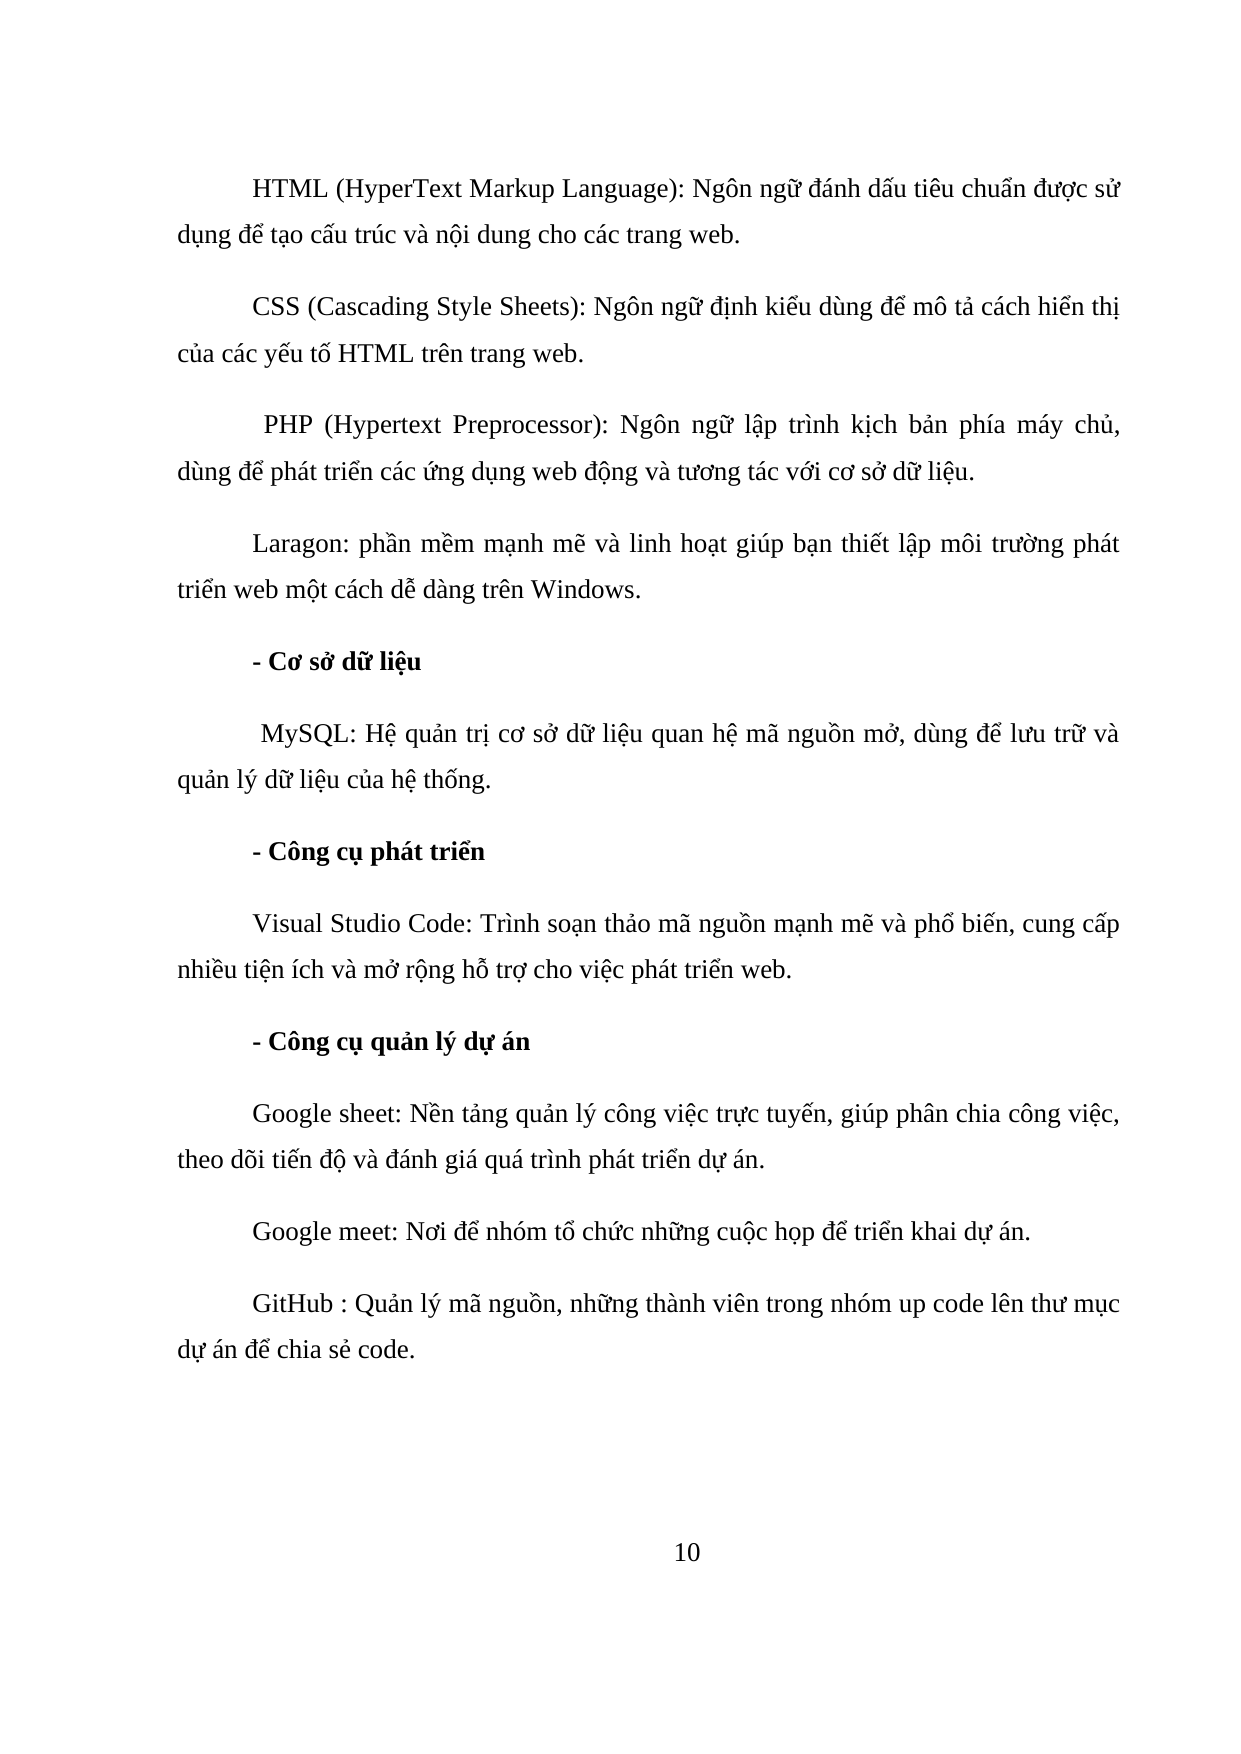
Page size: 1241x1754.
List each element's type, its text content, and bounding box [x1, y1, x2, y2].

text Laragon: phần mềm mạnh mẽ và linh hoạt giúp bạn thiết lập môi trường phát triển web một cách dễ dàng trên Windows. [177, 527, 1122, 604]
text CSS (Cascading Style Sheets): Ngôn ngữ định kiểu dùng để mô tả cách hiển thị của các yếu tố HTML trên trang web. [177, 290, 1122, 368]
text - Công cụ quản lý dự án [177, 1025, 1122, 1056]
text PHP (Hypertext Preprocessor): Ngôn ngữ lập trình kịch bản phía máy chủ, dùng để phát triển các ứng dụng web động và tương tác với cơ sở dữ liệu. [177, 408, 1122, 486]
text MySQL: Hệ quản trị cơ sở dữ liệu quan hệ mã nguồn mở, dùng để lưu trữ và quản lý dữ liệu của hệ thống. [177, 717, 1122, 794]
text HTML (HyperText Markup Language): Ngôn ngữ đánh dấu tiêu chuẩn được sử dụng để tạo cấu trúc và nội dung cho các trang web. [177, 172, 1122, 249]
text Visual Studio Code: Trình soạn thảo mã nguồn mạnh mẽ và phổ biến, cung cấp nhiều tiện ích và mở rộng hỗ trợ cho việc phát triển web. [177, 907, 1122, 984]
text - Công cụ phát triển [177, 835, 1122, 866]
text Google sheet: Nền tảng quản lý công việc trực tuyến, giúp phân chia công việc, theo dõi tiến độ và đánh giá quá trình phát triển dự án. [177, 1097, 1122, 1174]
text Google meet: Nơi để nhóm tổ chức những cuộc họp để triển khai dự án. [177, 1215, 1122, 1246]
text - Cơ sở dữ liệu [177, 645, 1122, 676]
text GitHub : Quản lý mã nguồn, những thành viên trong nhóm up code lên thư mục dự án để chia sẻ code. [177, 1287, 1122, 1364]
